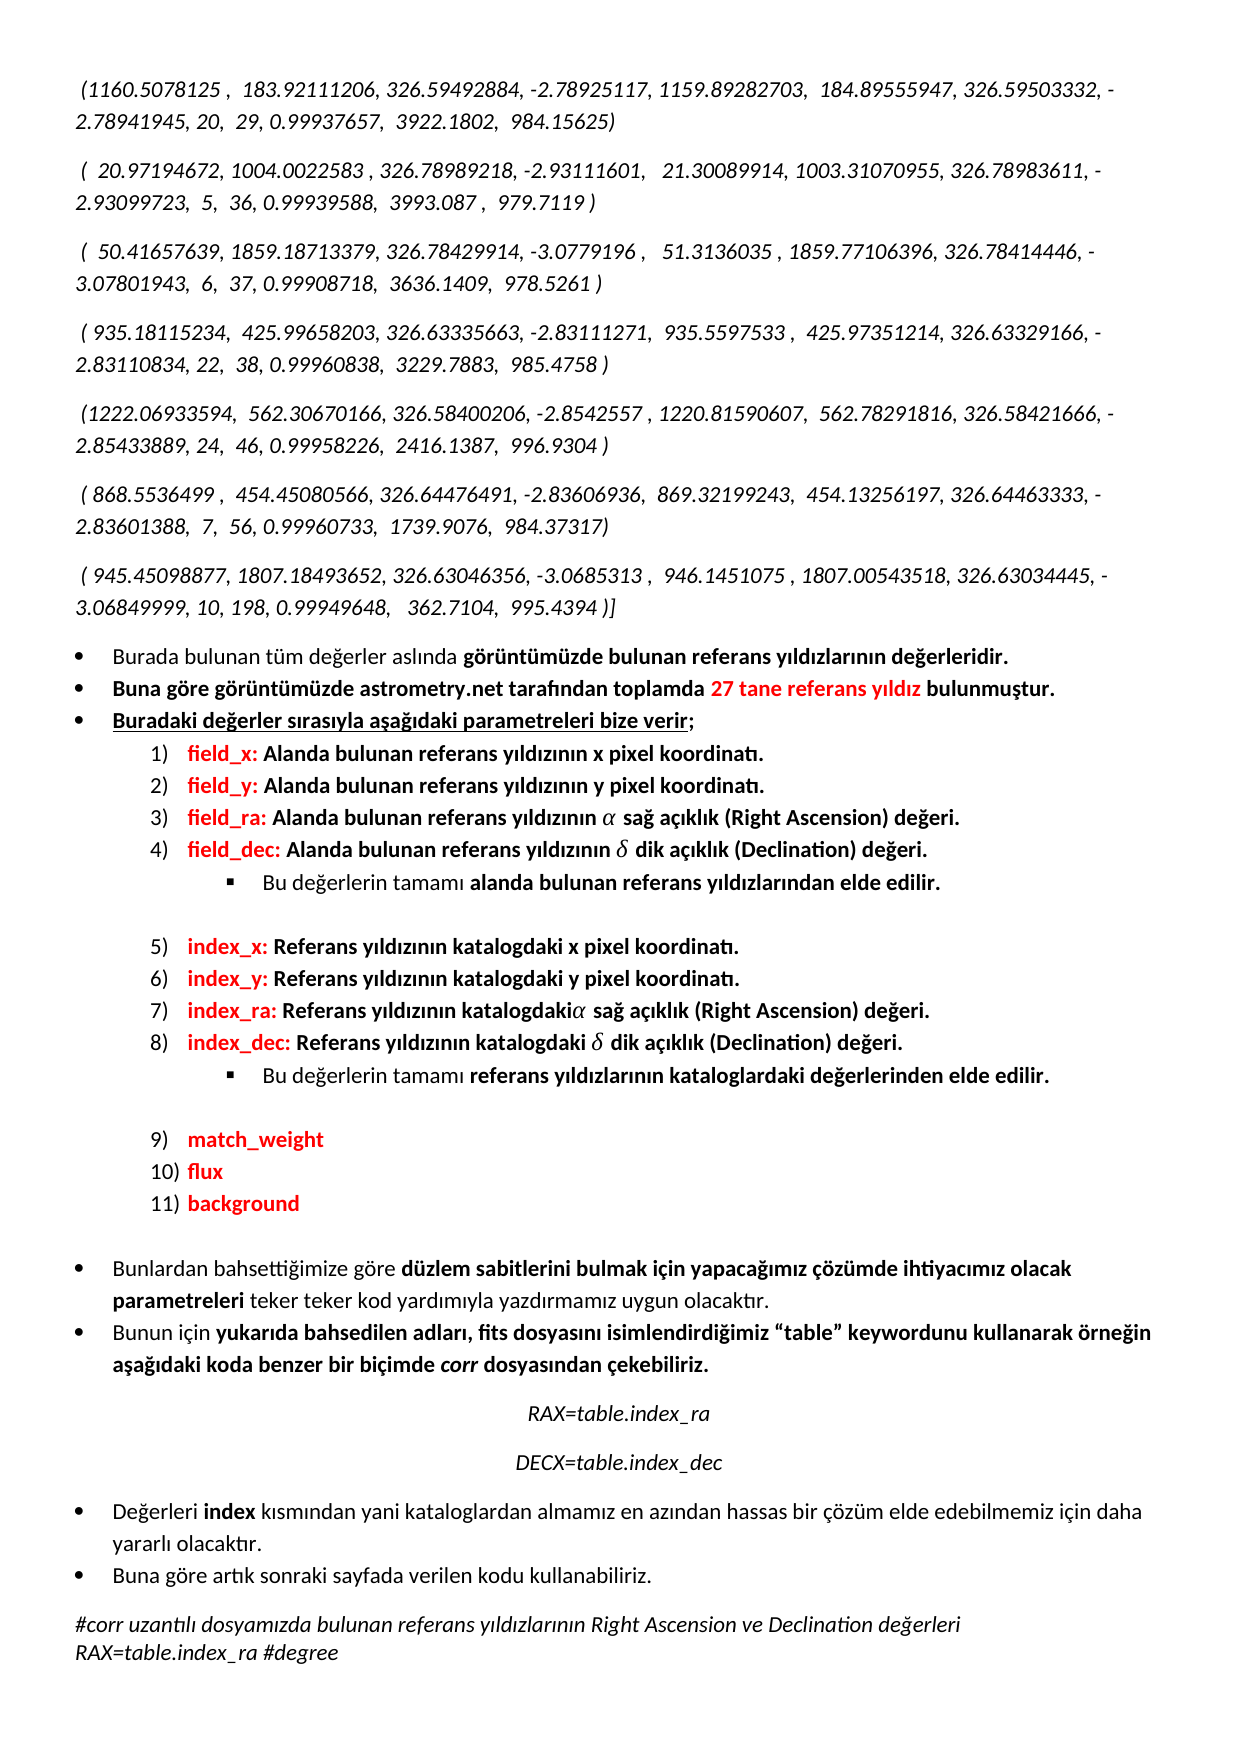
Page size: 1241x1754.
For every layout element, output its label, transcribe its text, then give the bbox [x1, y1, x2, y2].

text ( 945.45098877, 1807.18493652, 326.63046356, -3.0685313 , 946.1451075 , 1807.00543518, 326.63034445, -3.06849999, 10, 198, 0.99949648, 362.7104, 995.4394 )] [75, 561, 1165, 621]
text ( 935.18115234, 425.99658203, 326.63335663, -2.83111271, 935.5597533 , 425.97351214, 326.63329166, -2.83110834, 22, 38, 0.99960838, 3229.7883, 985.4758 ) [75, 318, 1165, 378]
list Buradaki değerler sırasıyla aşağıdaki parametreleri bize verir; [75, 707, 1165, 735]
text RAX=table.index_ra [75, 1399, 1165, 1427]
list Bunlardan bahsettiğimize göre düzlem sabitlerini bulmak için yapacağımız çözümde ihtiyacımız olacak parametreleri teker teker kod yardımıyla yazdırmamız uygun olacaktır. [75, 1254, 1165, 1314]
list field_ra: Alanda bulunan referans yıldızının sağ açıklık (Right Ascension) değeri. [150, 803, 1165, 831]
list index_dec: Referans yıldızının katalogdaki dik açıklık (Declination) değeri. [150, 1028, 1165, 1057]
list Bu değerlerin tamamı referans yıldızlarının kataloglardaki değerlerinden elde edilir. [225, 1061, 1165, 1089]
list Bunun için yukarıda bahsedilen adları, fits dosyasını isimlendirdiğimiz “table” keywordunu kullanarak örneğin aşağıdaki koda benzer bir biçimde corr dosyasından çekebiliriz. [75, 1318, 1165, 1378]
text DECX=table.index_dec [75, 1448, 1165, 1476]
text RAX=table.index_ra #degree [75, 1638, 1165, 1666]
list Buna göre artık sonraki sayfada verilen kodu kullanabiliriz. [75, 1561, 1165, 1589]
list match_weight [150, 1125, 1165, 1153]
list Buna göre görüntümüzde astrometry.net tarafından toplamda 27 tane referans yıldız bulunmuştur. [75, 674, 1165, 702]
list field_dec: Alanda bulunan referans yıldızının dik açıklık (Declination) değeri. [150, 835, 1165, 863]
list Değerleri index kısmından yani kataloglardan almamız en azından hassas bir çözüm elde edebilmemiz için daha yararlı olacaktır. [75, 1497, 1165, 1557]
list index_x: Referans yıldızının katalogdaki x pixel koordinatı. [150, 932, 1165, 960]
text ( 868.5536499 , 454.45080566, 326.64476491, -2.83606936, 869.32199243, 454.13256197, 326.64463333, -2.83601388, 7, 56, 0.99960733, 1739.9076, 984.37317) [75, 480, 1165, 540]
list field_x: Alanda bulunan referans yıldızının x pixel koordinatı. [150, 739, 1165, 767]
list index_y: Referans yıldızının katalogdaki y pixel koordinatı. [150, 964, 1165, 992]
text ( 50.41657639, 1859.18713379, 326.78429914, -3.0779196 , 51.3136035 , 1859.77106396, 326.78414446, -3.07801943, 6, 37, 0.99908718, 3636.1409, 978.5261 ) [75, 237, 1165, 297]
text (1222.06933594, 562.30670166, 326.58400206, -2.8542557 , 1220.81590607, 562.78291816, 326.58421666, -2.85433889, 24, 46, 0.99958226, 2416.1387, 996.9304 ) [75, 399, 1165, 459]
text ( 20.97194672, 1004.0022583 , 326.78989218, -2.93111601, 21.30089914, 1003.31070955, 326.78983611, -2.93099723, 5, 36, 0.99939588, 3993.087 , 979.7119 ) [75, 156, 1165, 216]
list index_ra: Referans yıldızının katalogdaki sağ açıklık (Right Ascension) değeri. [150, 996, 1165, 1024]
text (1160.5078125 , 183.92111206, 326.59492884, -2.78925117, 1159.89282703, 184.89555947, 326.59503332, -2.78941945, 20, 29, 0.99937657, 3922.1802, 984.15625) [75, 75, 1165, 135]
list field_y: Alanda bulunan referans yıldızının y pixel koordinatı. [150, 771, 1165, 799]
list Burada bulunan tüm değerler aslında görüntümüzde bulunan referans yıldızlarının değerleridir. [75, 642, 1165, 670]
list Bu değerlerin tamamı alanda bulunan referans yıldızlarından elde edilir. [225, 868, 1165, 896]
list flux [150, 1157, 1165, 1185]
list background [150, 1189, 1165, 1217]
text #corr uzantılı dosyamızda bulunan referans yıldızlarının Right Ascension ve Declination değerleri [75, 1610, 1165, 1638]
